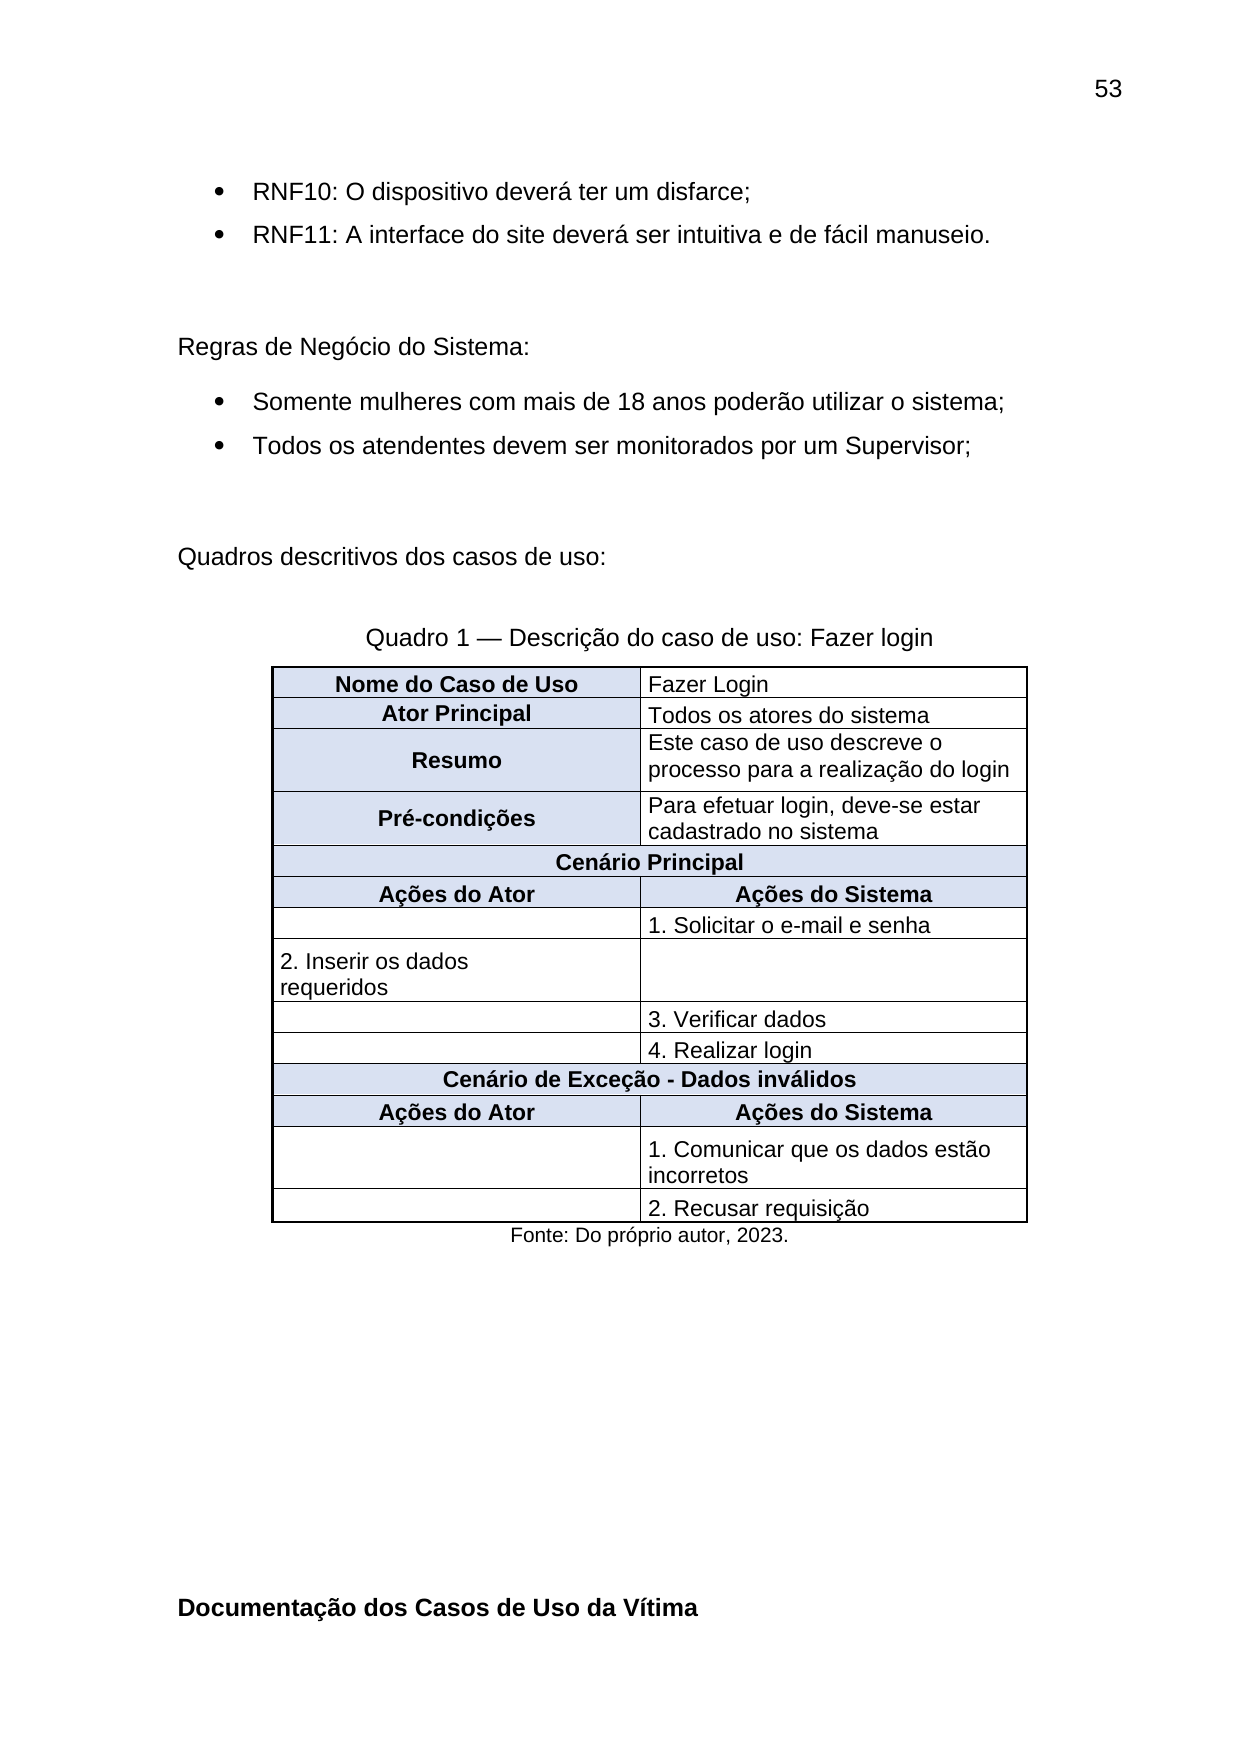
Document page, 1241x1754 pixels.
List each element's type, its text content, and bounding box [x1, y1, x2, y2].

list RNF11: A interface do site deverá ser intuitiva e de fácil manuseio. [215, 220, 1122, 249]
list RNF10: O dispositivo deverá ter um disfarce; [215, 177, 1122, 206]
table_cell Resumo [274, 729, 640, 791]
table_cell Ações do Sistema [641, 1096, 1026, 1126]
table_header Nome do Caso de Uso [274, 668, 640, 697]
table_cell [274, 1033, 640, 1063]
table_cell [274, 1002, 640, 1032]
table_cell Ações do Ator [274, 1096, 640, 1126]
table_cell Para efetuar login, deve-se estar cadastrado no sistema [641, 792, 1026, 844]
table_header Fazer Login [641, 668, 1026, 697]
table_cell Todos os atores do sistema [641, 698, 1026, 728]
table_cell Pré-condições [274, 792, 640, 844]
table_cell Cenário Principal [274, 846, 1026, 876]
table_cell Cenário de Exceção - Dados inválidos [274, 1064, 1026, 1094]
table_cell 2. Recusar requisição [641, 1189, 1026, 1221]
list Todos os atendentes devem ser monitorados por um Supervisor; [215, 431, 1122, 459]
text Quadro 1 — Descrição do caso de uso: Fazer login [177, 623, 1122, 651]
table_cell Este caso de uso descreve o processo para a realização do login [641, 729, 1026, 791]
table_cell Ações do Ator [274, 877, 640, 907]
table_cell 4. Realizar login [641, 1033, 1026, 1063]
list Somente mulheres com mais de 18 anos poderão utilizar o sistema; [215, 387, 1122, 416]
table_cell Ator Principal [274, 698, 640, 728]
table_cell [274, 1189, 640, 1221]
table_cell 1. Comunicar que os dados estão incorretos [641, 1127, 1026, 1188]
text Regras de Negócio do Sistema: [177, 332, 1122, 361]
text Quadros descritivos dos casos de uso: [177, 542, 1122, 571]
table_cell [274, 908, 640, 938]
text Documentação dos Casos de Uso da Vítima [177, 1593, 1122, 1622]
text Fonte: Do próprio autor, 2023. [177, 1223, 1122, 1247]
table_cell 3. Verificar dados [641, 1002, 1026, 1032]
table_cell Ações do Sistema [641, 877, 1026, 907]
table_cell [641, 939, 1026, 1001]
table_cell 1. Solicitar o e-mail e senha [641, 908, 1026, 938]
table_cell 2. Inserir os dados requeridos [274, 939, 640, 1001]
table_cell [274, 1127, 640, 1188]
